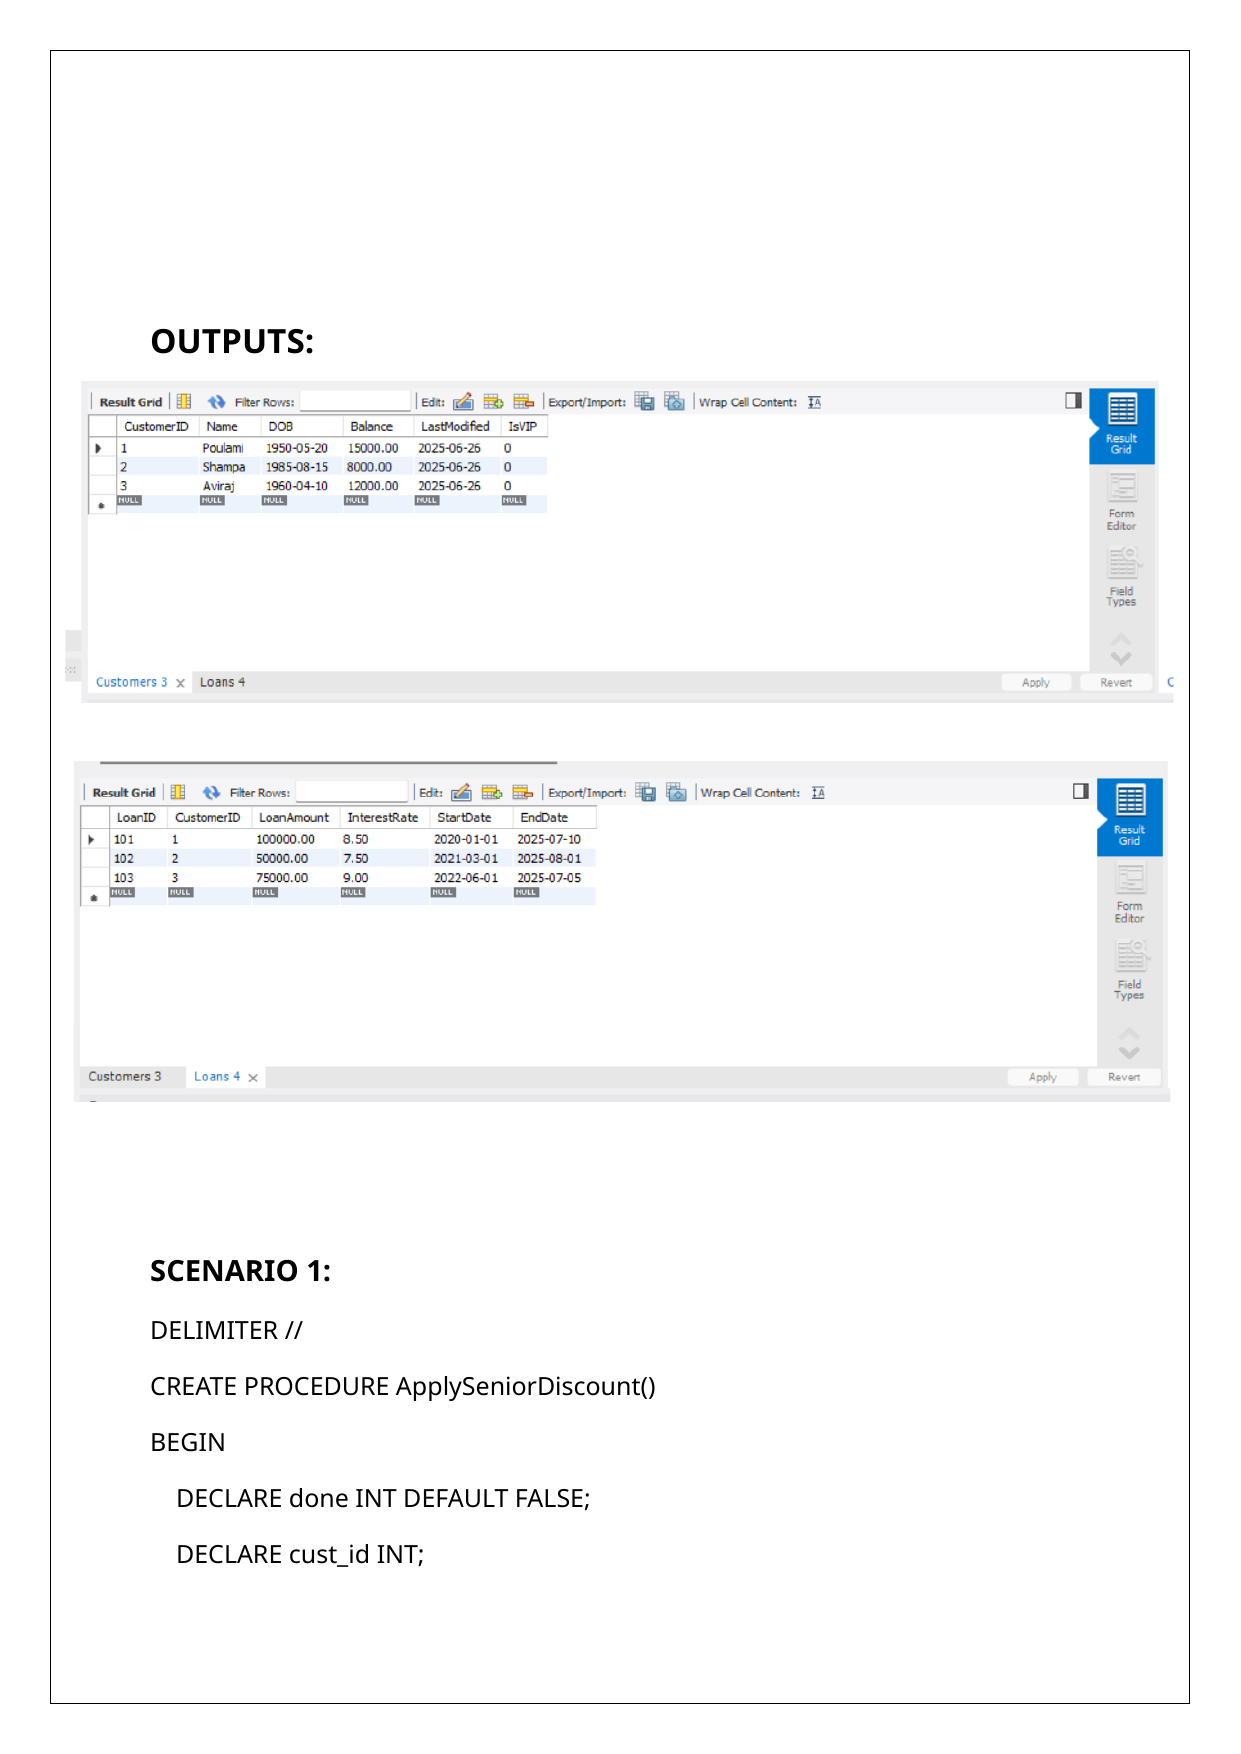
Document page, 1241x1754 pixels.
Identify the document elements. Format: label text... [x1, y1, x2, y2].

text SCENARIO 1: [150, 1251, 1090, 1290]
text BEGIN [150, 1424, 1090, 1459]
text OUTPUTS: [150, 317, 1090, 363]
text DECLARE done INT DEFAULT FALSE; [150, 1480, 1090, 1514]
picture [73, 761, 1171, 1102]
text CREATE PROCEDURE ApplySeniorDiscount() [150, 1369, 1090, 1403]
text DELIMITER // [150, 1313, 1090, 1347]
text DECLARE cust_id INT; [150, 1536, 1090, 1570]
picture [65, 381, 1174, 703]
